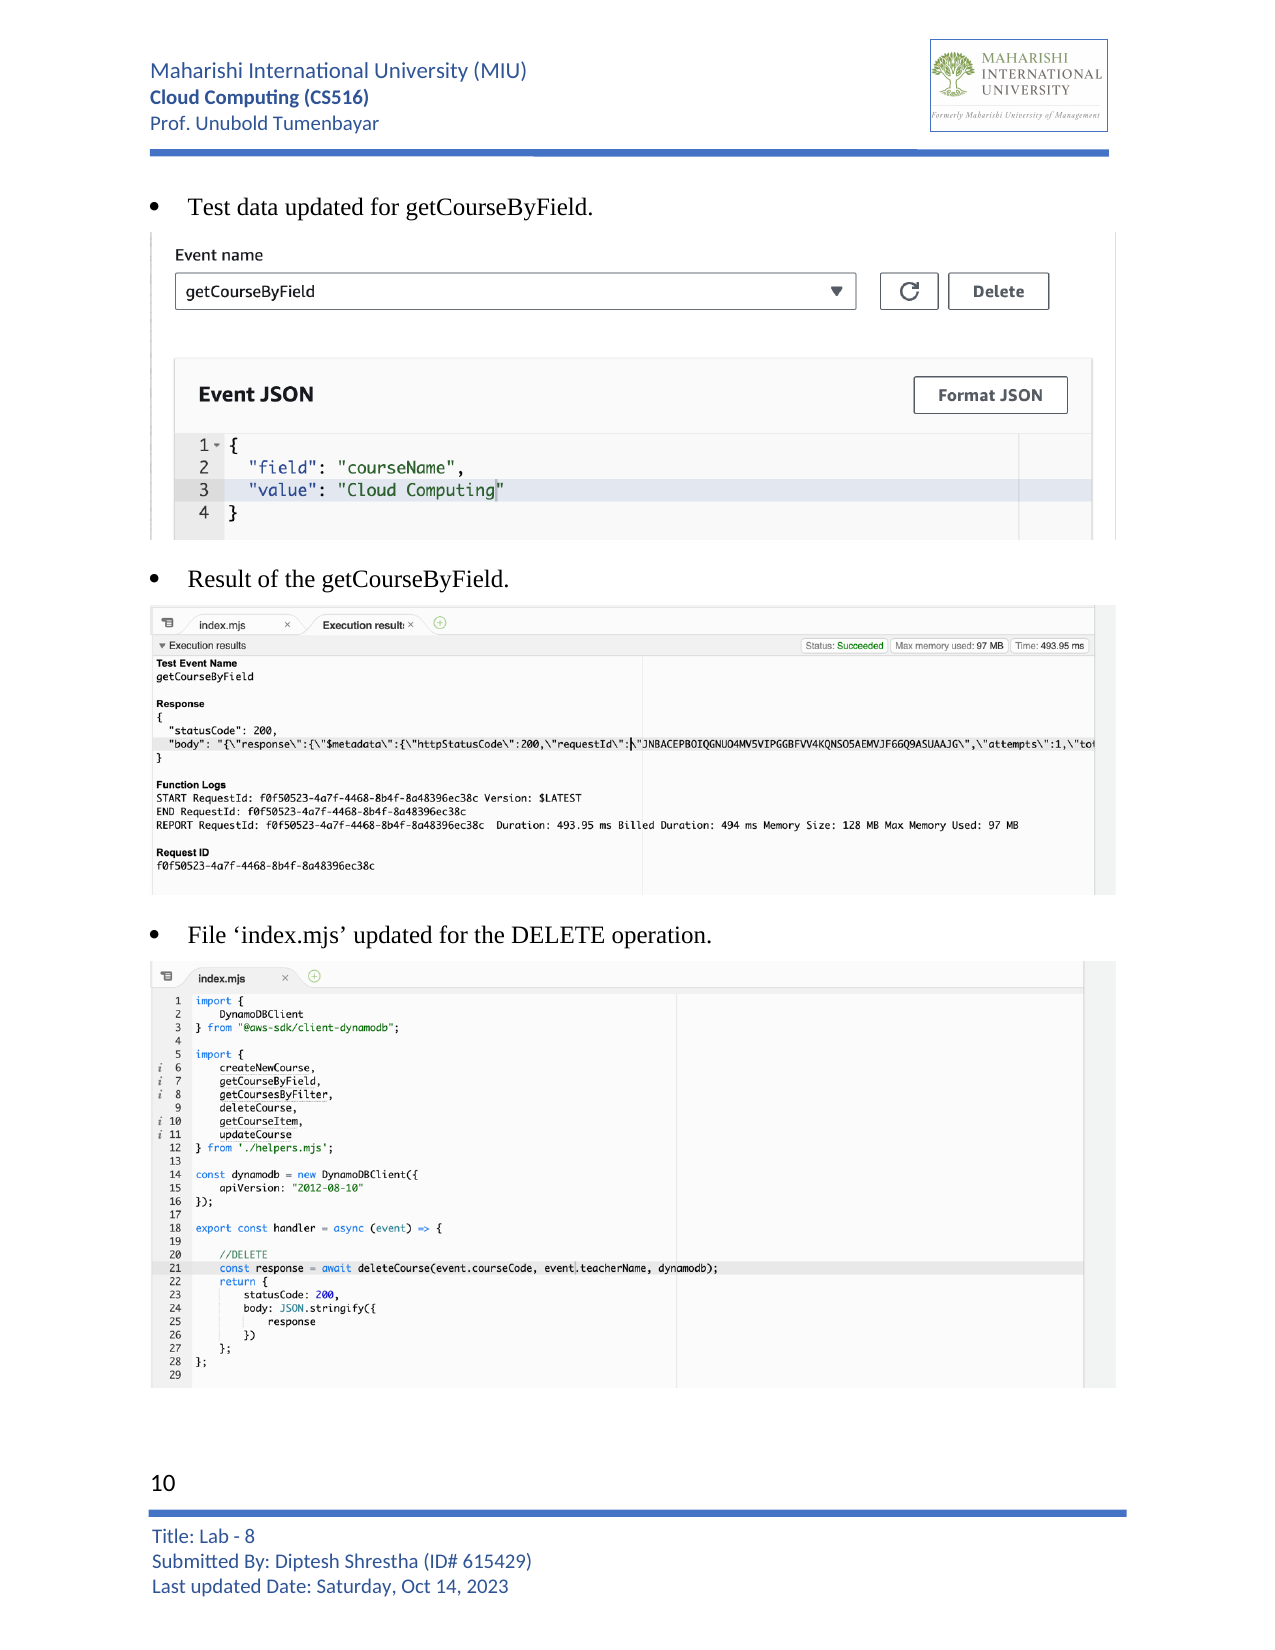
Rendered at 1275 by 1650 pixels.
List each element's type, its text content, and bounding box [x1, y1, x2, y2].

picture [931, 40, 1107, 131]
picture [150, 605, 1116, 895]
list Result of the getCourseByField. [150, 564, 1116, 593]
picture [150, 961, 1116, 1388]
list File ‘index.mjs’ updated for the DELETE operation. [150, 920, 1116, 949]
picture [150, 232, 1116, 540]
list Test data updated for getCourseByField. [150, 192, 1116, 220]
